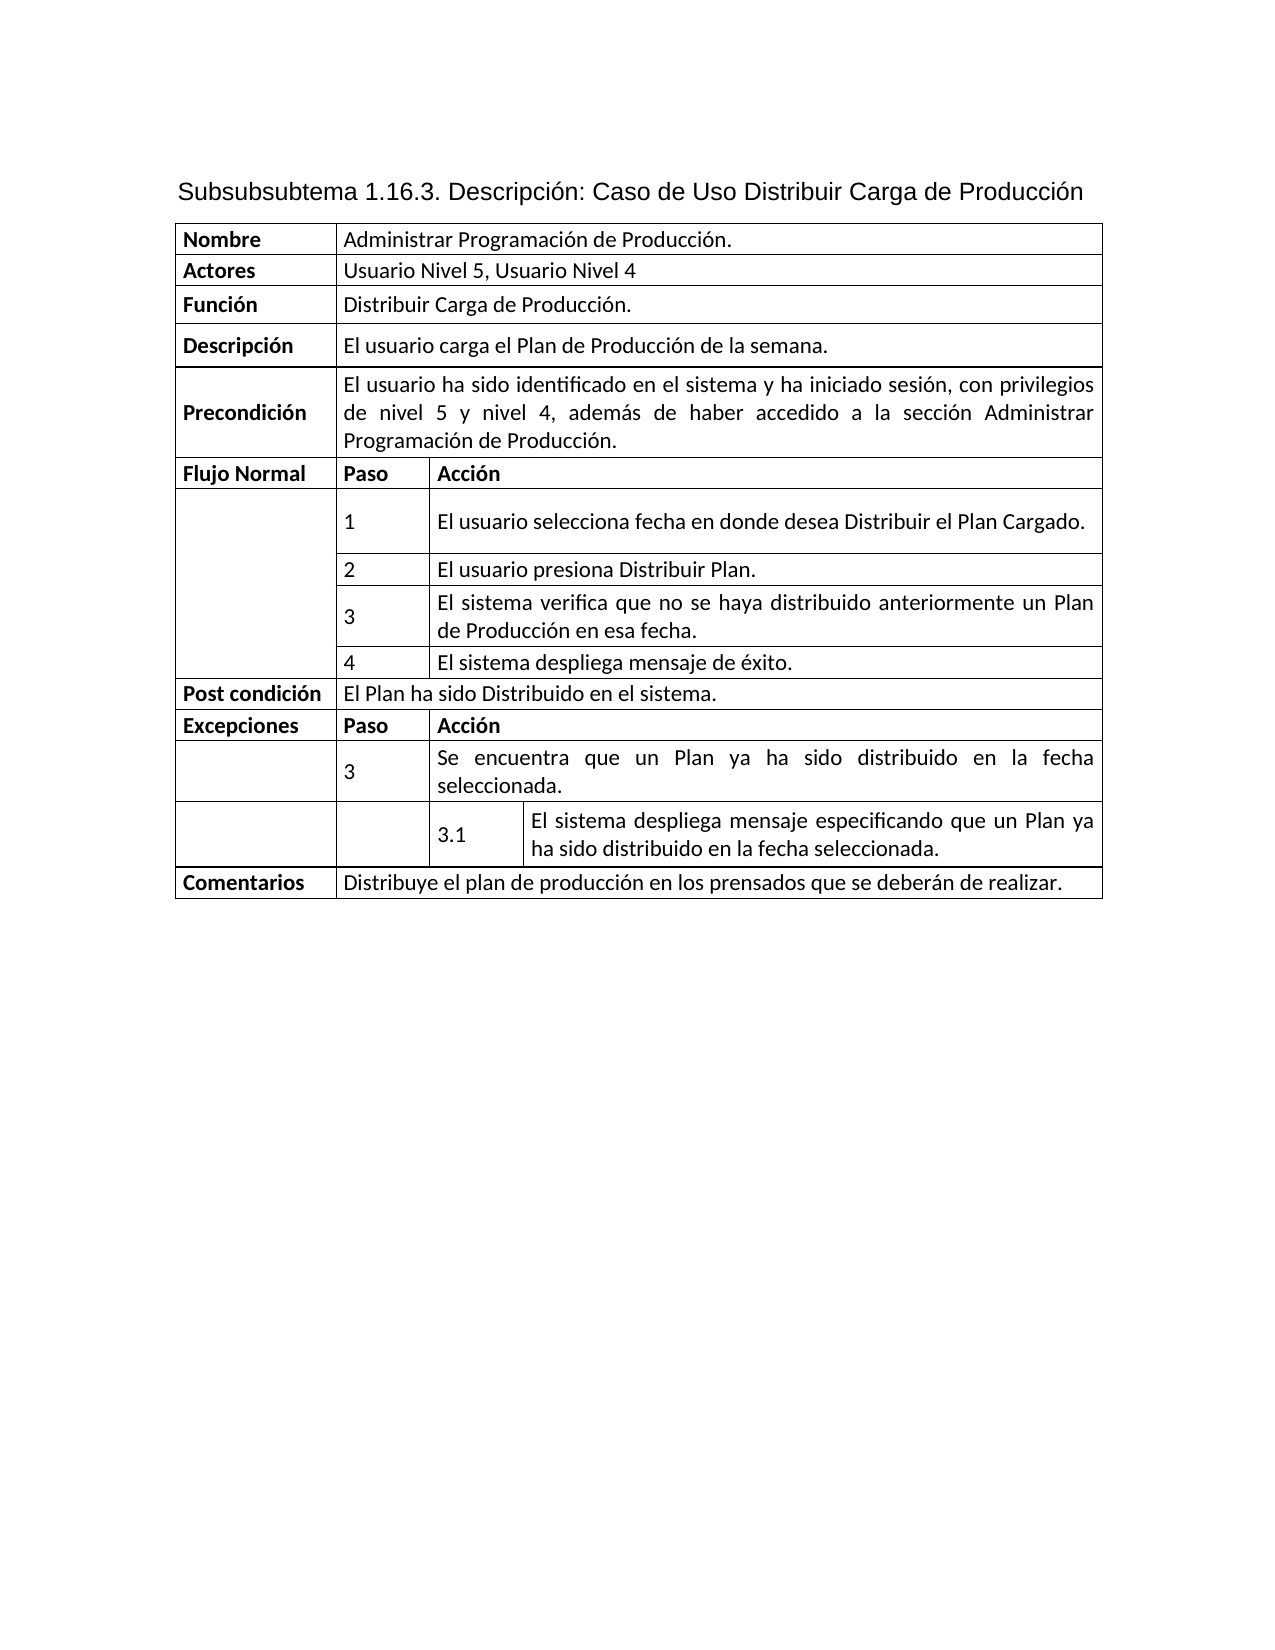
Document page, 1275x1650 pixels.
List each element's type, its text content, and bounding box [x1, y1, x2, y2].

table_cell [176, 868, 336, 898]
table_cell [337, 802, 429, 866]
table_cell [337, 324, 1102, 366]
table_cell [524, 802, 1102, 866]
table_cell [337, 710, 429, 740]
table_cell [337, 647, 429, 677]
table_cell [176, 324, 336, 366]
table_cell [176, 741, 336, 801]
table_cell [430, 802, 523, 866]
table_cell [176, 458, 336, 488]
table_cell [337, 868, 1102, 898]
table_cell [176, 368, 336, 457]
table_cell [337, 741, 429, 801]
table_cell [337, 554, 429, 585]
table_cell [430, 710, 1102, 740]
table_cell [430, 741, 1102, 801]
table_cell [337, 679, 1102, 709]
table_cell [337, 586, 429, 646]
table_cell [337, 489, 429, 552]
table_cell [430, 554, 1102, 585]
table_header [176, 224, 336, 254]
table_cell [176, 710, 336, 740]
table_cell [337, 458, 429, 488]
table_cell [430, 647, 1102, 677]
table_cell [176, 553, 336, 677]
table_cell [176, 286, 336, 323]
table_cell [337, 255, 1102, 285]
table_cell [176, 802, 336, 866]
subtitle Subsubsubtema 1.16.3. Descripción: Caso de Uso Distribuir Carga de Producción [177, 177, 1157, 206]
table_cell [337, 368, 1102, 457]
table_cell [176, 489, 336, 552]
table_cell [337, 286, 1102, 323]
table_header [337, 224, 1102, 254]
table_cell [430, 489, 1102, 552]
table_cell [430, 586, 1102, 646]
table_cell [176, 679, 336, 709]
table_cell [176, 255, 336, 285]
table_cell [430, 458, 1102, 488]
